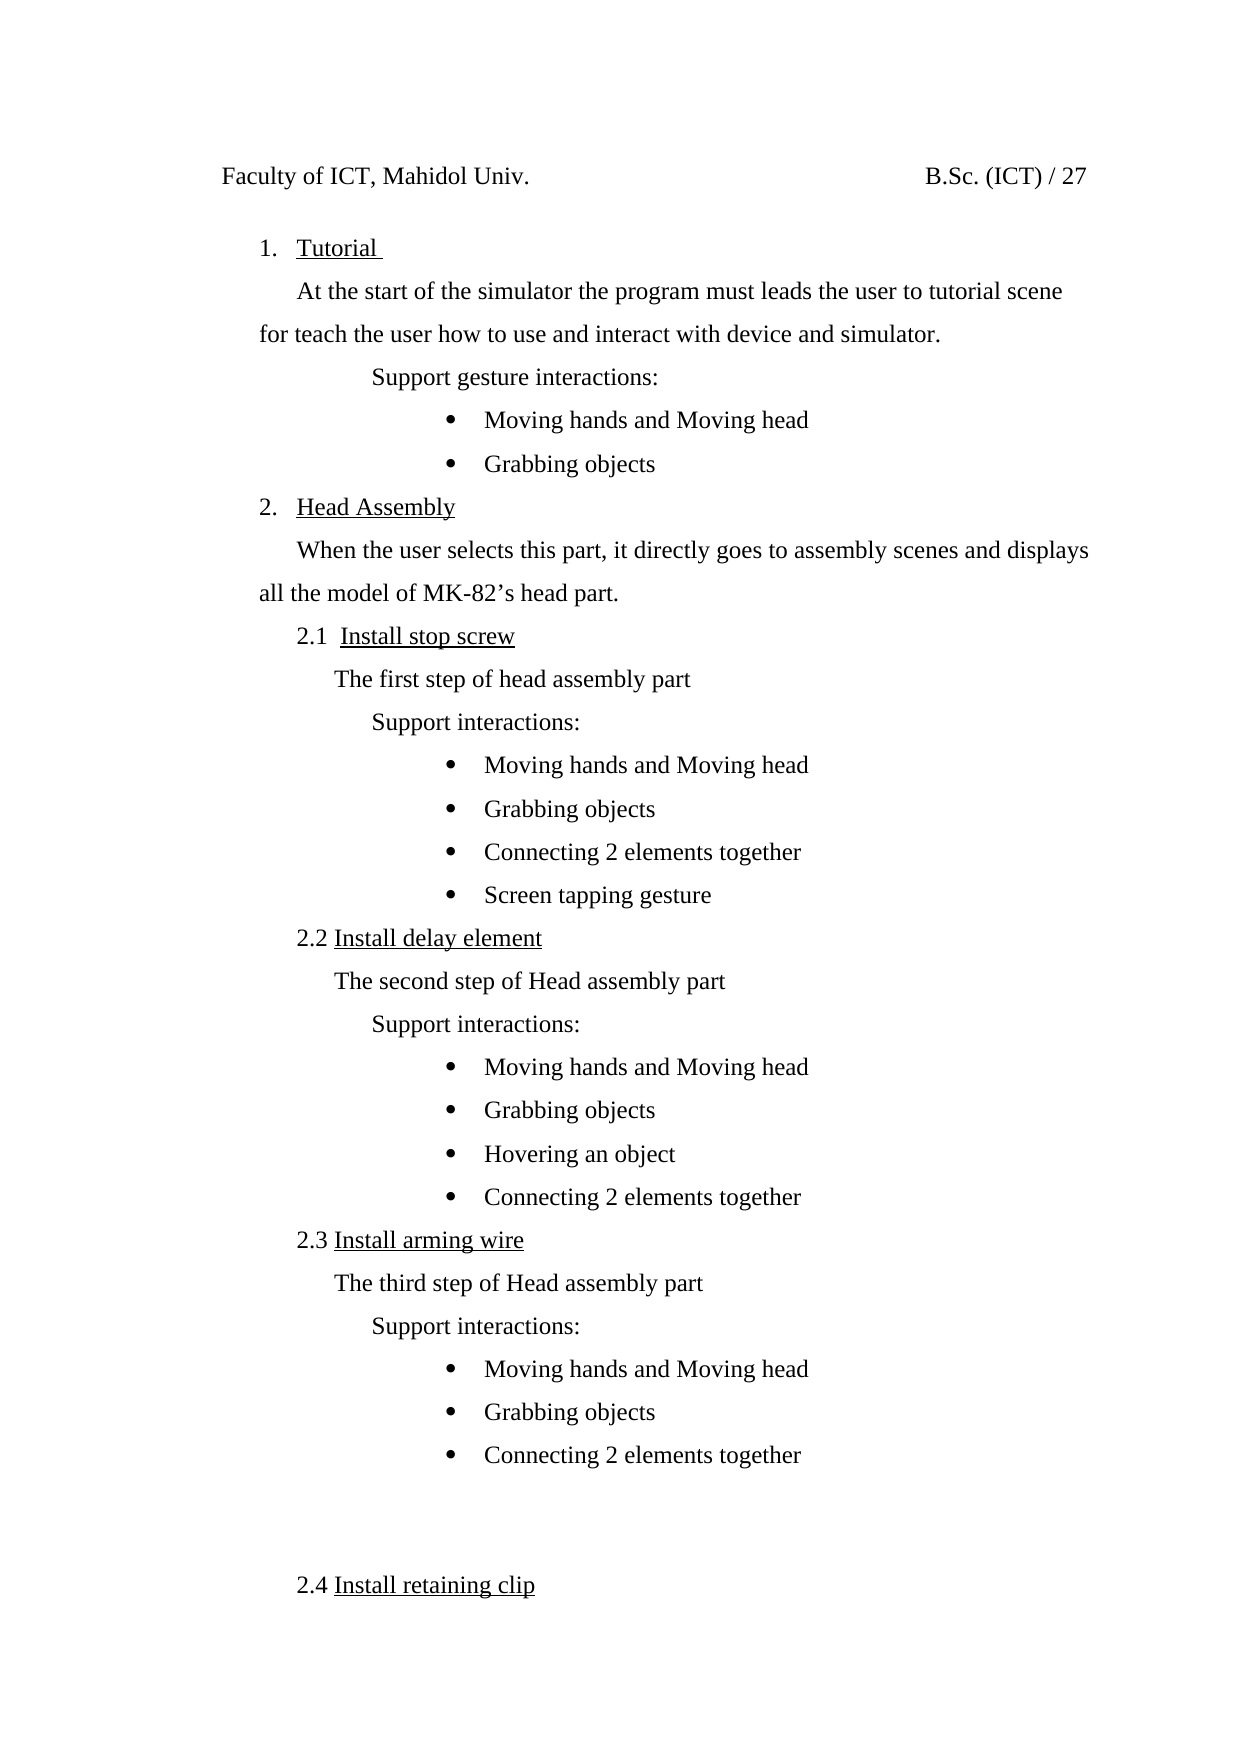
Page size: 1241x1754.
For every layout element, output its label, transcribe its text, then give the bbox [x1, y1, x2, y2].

list Hovering an object [446, 1139, 1092, 1167]
text The first step of head assembly part [296, 664, 1092, 693]
list Install arming wire [296, 1225, 1092, 1254]
list Connecting 2 elements together [446, 1182, 1092, 1211]
list Head Assembly [259, 492, 1092, 521]
list Moving hands and Moving head [446, 406, 1092, 434]
list Grabbing objects [446, 1096, 1092, 1124]
list Install delay element [296, 923, 1092, 952]
list Moving hands and Moving head [446, 751, 1092, 779]
list Connecting 2 elements together [446, 1441, 1092, 1469]
list Connecting 2 elements together [446, 837, 1092, 866]
list Moving hands and Moving head [446, 1052, 1092, 1081]
list Grabbing objects [446, 449, 1092, 477]
list Grabbing objects [446, 794, 1092, 822]
text When the user selects this part, it directly goes to assembly scenes and displays all the model of MK-82’s head part. [259, 535, 1092, 607]
list At the start of the simulator the program must leads the user to tutorial scene for teach the user how to use and interact with device and simulator. [259, 276, 1092, 348]
list Install stop screw [296, 621, 1092, 650]
text Support interactions: [296, 1009, 1092, 1038]
list Install retaining clip [296, 1570, 1092, 1599]
list Support gesture interactions: [259, 362, 1092, 391]
list Support interactions: [296, 707, 1092, 736]
text Support interactions: [296, 1311, 1092, 1340]
list Grabbing objects [446, 1397, 1092, 1426]
list Screen tapping gesture [446, 880, 1092, 909]
list Moving hands and Moving head [446, 1354, 1092, 1383]
list Tutorial [259, 233, 1092, 262]
text The second step of Head assembly part [296, 966, 1092, 995]
text The third step of Head assembly part [296, 1268, 1092, 1297]
